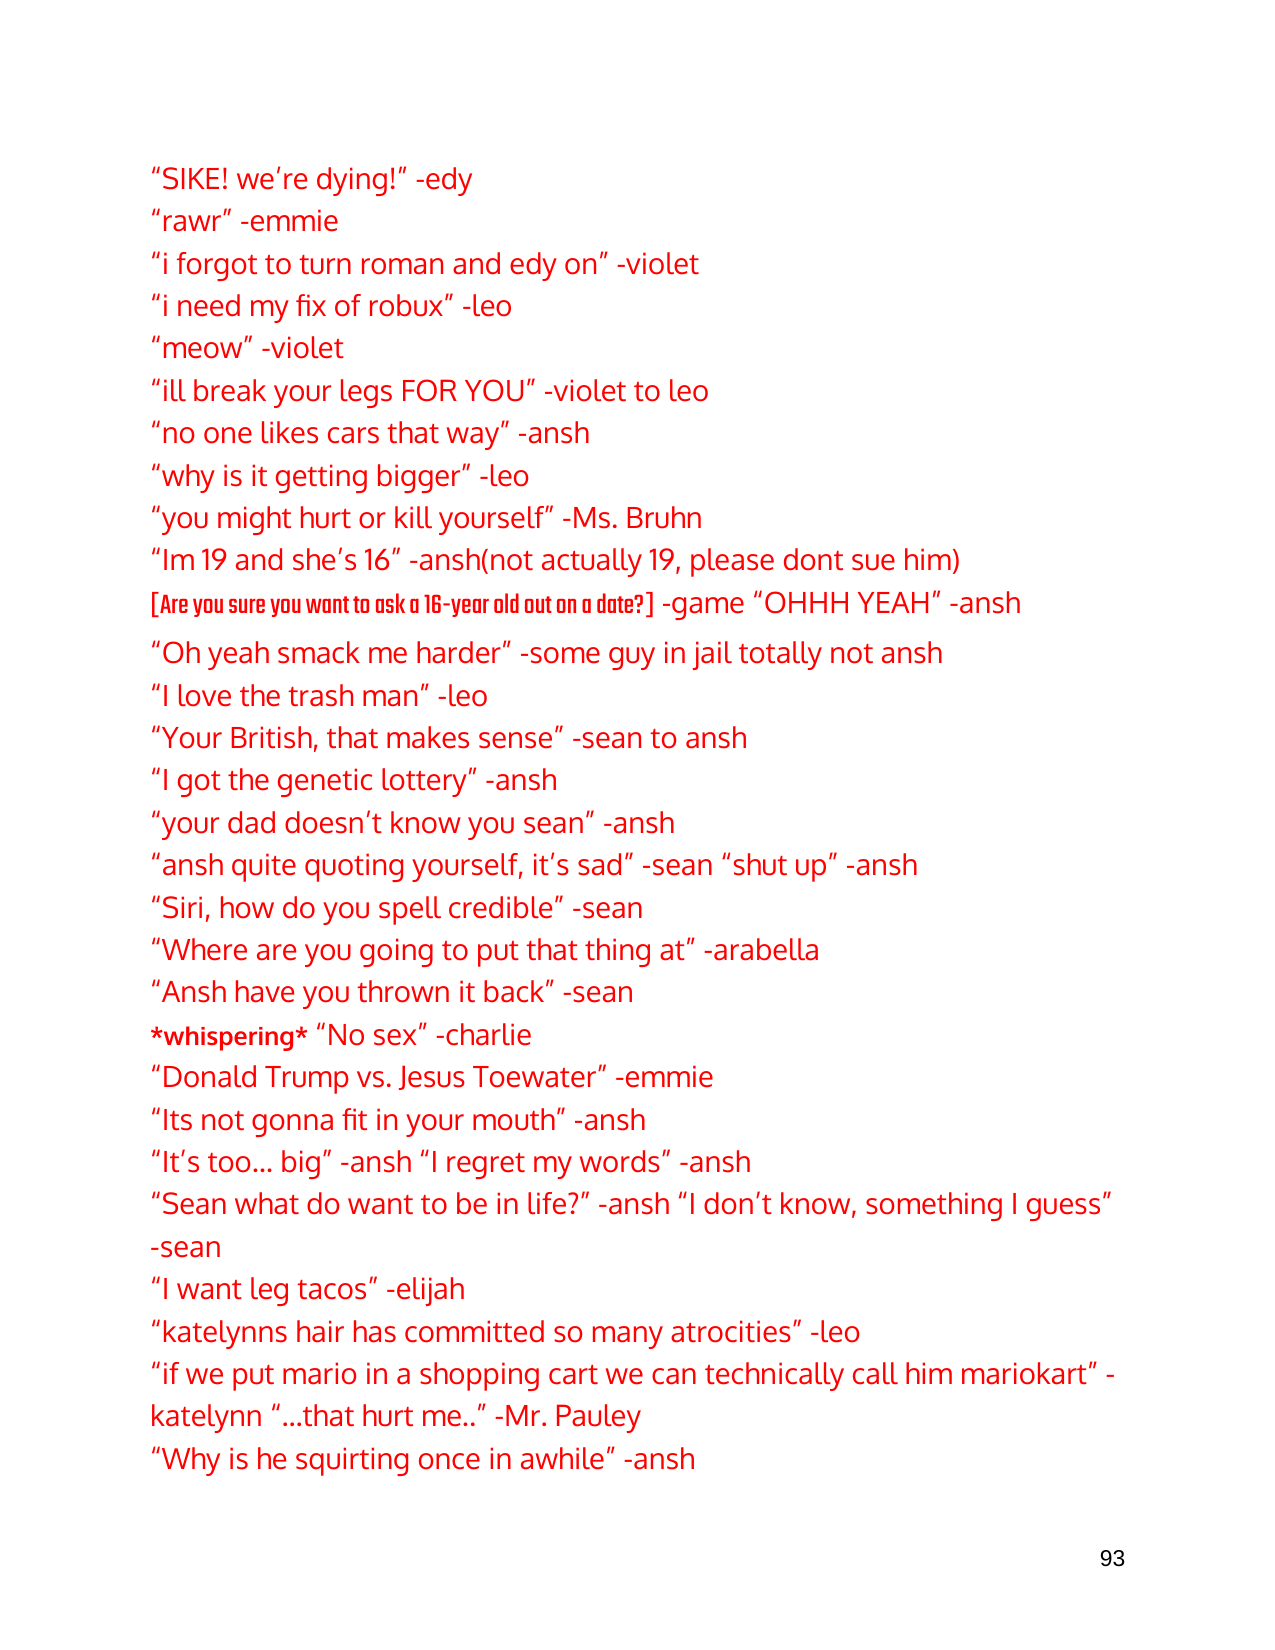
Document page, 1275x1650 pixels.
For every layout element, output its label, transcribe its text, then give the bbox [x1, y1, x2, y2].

text *whispering* “No sex” -charlie [150, 1015, 1125, 1052]
text “Why is he squirting once in awhile” -ansh [150, 1439, 1125, 1476]
text “It’s too… big” -ansh “I regret my words” -ansh [150, 1142, 1125, 1179]
text “i need my fix of robux” -leo [150, 286, 1125, 323]
text “no one likes cars that way” -ansh [150, 414, 1125, 451]
text “why is it getting bigger” -leo [150, 456, 1125, 493]
text “Where are you going to put that thing at” -arabella [150, 930, 1125, 967]
text “Sean what do want to be in life?” -ansh “I don’t know, something I guess” -sean [150, 1185, 1125, 1264]
text “rawr” -emmie [150, 202, 1125, 238]
text “Oh yeah smack me harder” -some guy in jail totally not ansh [150, 634, 1125, 671]
text “I want leg tacos” -elijah [150, 1269, 1125, 1306]
text “meow” -violet [150, 329, 1125, 366]
text “SIKE! we’re dying!” -edy [150, 159, 1125, 196]
text “Donald Trump vs. Jesus Toewater” -emmie [150, 1058, 1125, 1094]
text “ansh quite quoting yourself, it’s sad” -sean “shut up” -ansh [150, 846, 1125, 882]
text “ill break your legs FOR YOU” -violet to leo [150, 371, 1125, 408]
text “Your British, that makes sense” -sean to ansh [150, 718, 1125, 755]
text “Ansh have you thrown it back” -sean [150, 973, 1125, 1010]
text “i forgot to turn roman and edy on” -violet [150, 244, 1125, 281]
text “Its not gonna fit in your mouth” -ansh [150, 1100, 1125, 1137]
text “your dad doesn’t know you sean” -ansh [150, 803, 1125, 840]
text “if we put mario in a shopping cart we can technically call him mariokart” -katelynn “...that hurt me..” -Mr. Pauley [150, 1354, 1125, 1434]
text “I got the genetic lottery” -ansh [150, 761, 1125, 798]
text “katelynns hair has committed so many atrocities” -leo [150, 1312, 1125, 1349]
text [Are you sure you want to ask a 16-year old out on a date?] -game “OHHH YEAH” -ansh [150, 583, 1125, 627]
text “you might hurt or kill yourself” -Ms. Bruhn [150, 498, 1125, 535]
text “I love the trash man” -leo [150, 676, 1125, 713]
text “Siri, how do you spell credible” -sean [150, 888, 1125, 925]
text “Im 19 and she’s 16” -ansh(not actually 19, please dont sue him) [150, 541, 1125, 578]
